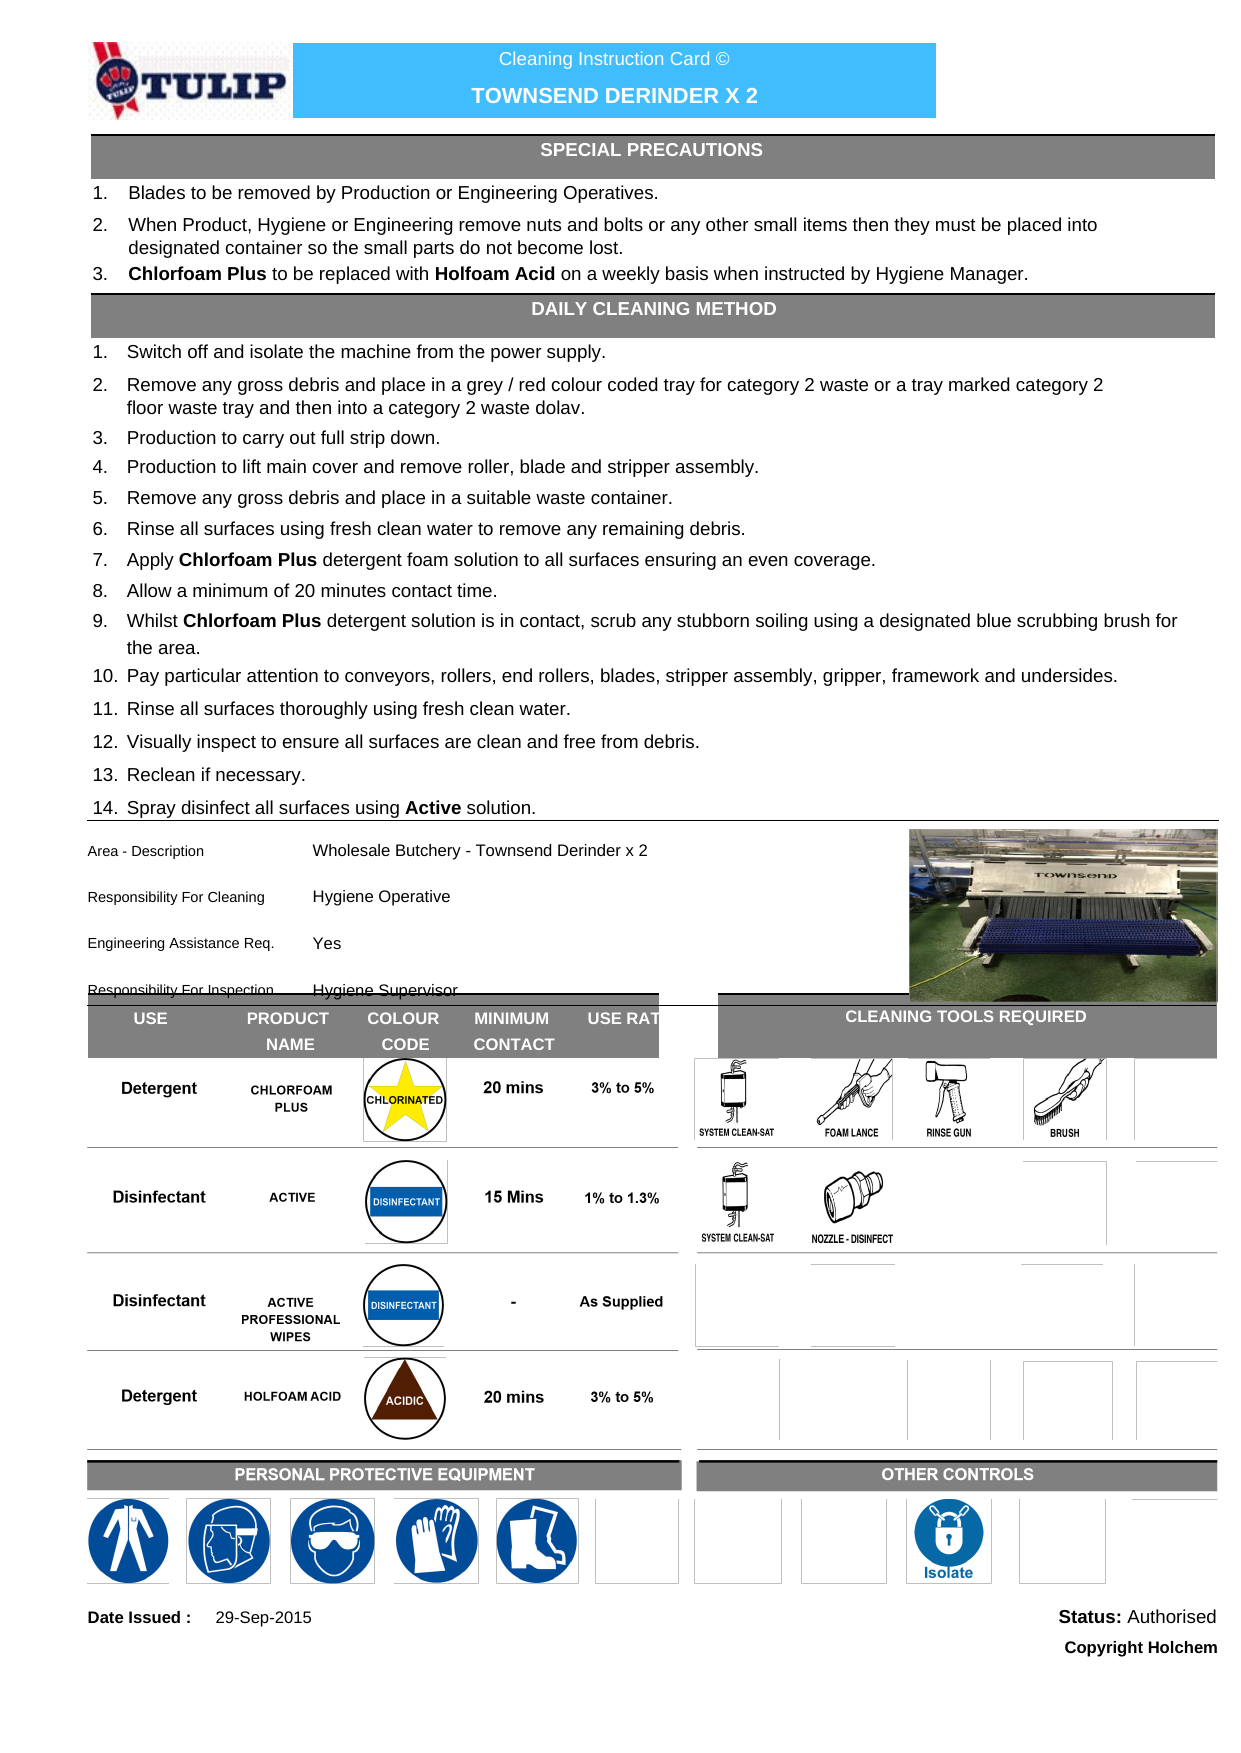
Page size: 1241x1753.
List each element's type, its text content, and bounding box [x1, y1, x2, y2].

table_cell Remove any gross debris and place in a suitable waste container. [127, 484, 1215, 515]
table_cell Chlorfoam Plus to be replaced with Holfoam Acid on a weekly basis when instructed by Hygiene Manager. [127, 260, 1215, 293]
table_cell When Product, Hygiene or Engineering remove nuts and bolts or any other small items then they must be placed into designated container so the small parts do not become lost. [127, 211, 1215, 260]
table_cell Switch off and isolate the machine from the power supply. [127, 338, 1215, 371]
table_cell 6. [91, 515, 127, 546]
picture [86, 1057, 1218, 1584]
table_cell Rinse all surfaces using fresh clean water to remove any remaining debris. [127, 515, 1215, 546]
table_cell Allow a minimum of 20 minutes contact time. [127, 577, 1215, 607]
table_cell 2. [91, 371, 127, 424]
table_cell Remove any gross debris and place in a grey / red colour coded tray for category 2 waste or a tray marked category 2 floor waste tray and then into a category 2 waste dolav. [127, 371, 1215, 424]
picture [909, 829, 1218, 1002]
table_cell 4. [91, 453, 127, 484]
table_header [659, 1006, 718, 1057]
table_cell 8. [91, 577, 127, 607]
table_cell 1. [91, 338, 127, 371]
table_cell Production to carry out full strip down. [127, 424, 1215, 453]
table_cell Apply Chlorfoam Plus detergent foam solution to all surfaces ensuring an even coverage. [127, 546, 1215, 577]
table_cell 3. [91, 424, 127, 453]
picture [87, 42, 294, 120]
table_header CLEANING TOOLS REQUIRED [718, 995, 1217, 1057]
table_cell Production to lift main cover and remove roller, blade and stripper assembly. [127, 453, 1215, 484]
table_cell 5. [91, 484, 127, 515]
table_cell Blades to be removed by Production or Engineering Operatives. [127, 179, 1215, 211]
table_cell 7. [91, 546, 127, 577]
table_header [91, 136, 127, 179]
table_header USE PRODUCT COLOUR MINIMUM USE RATE NAME CODE CONTACT [88, 1006, 659, 1057]
table_cell 3. [91, 260, 127, 293]
table_cell 1. [91, 179, 127, 211]
table_header SPECIAL PRECAUTIONS [127, 136, 1215, 179]
table_header [659, 993, 718, 1005]
table_cell 2. [91, 211, 127, 260]
table_cell Whilst Chlorfoam Plus detergent solution is in contact, scrub any stubborn soiling using a designated blue scrubbing brush for the area. Pay particular attention to conveyors, rollers, end rollers, blades, stripper assembly, gripper, framework and undersides. Rinse all surfaces thoroughly using fresh clean water. Visually inspect to ensure all surfaces are clean and free from debris. Reclean if necessary. Spray disinfect all surfaces using Active solution. [91, 608, 1215, 820]
table_cell DAILY CLEANING METHOD [127, 295, 1215, 338]
table_cell [91, 295, 127, 338]
